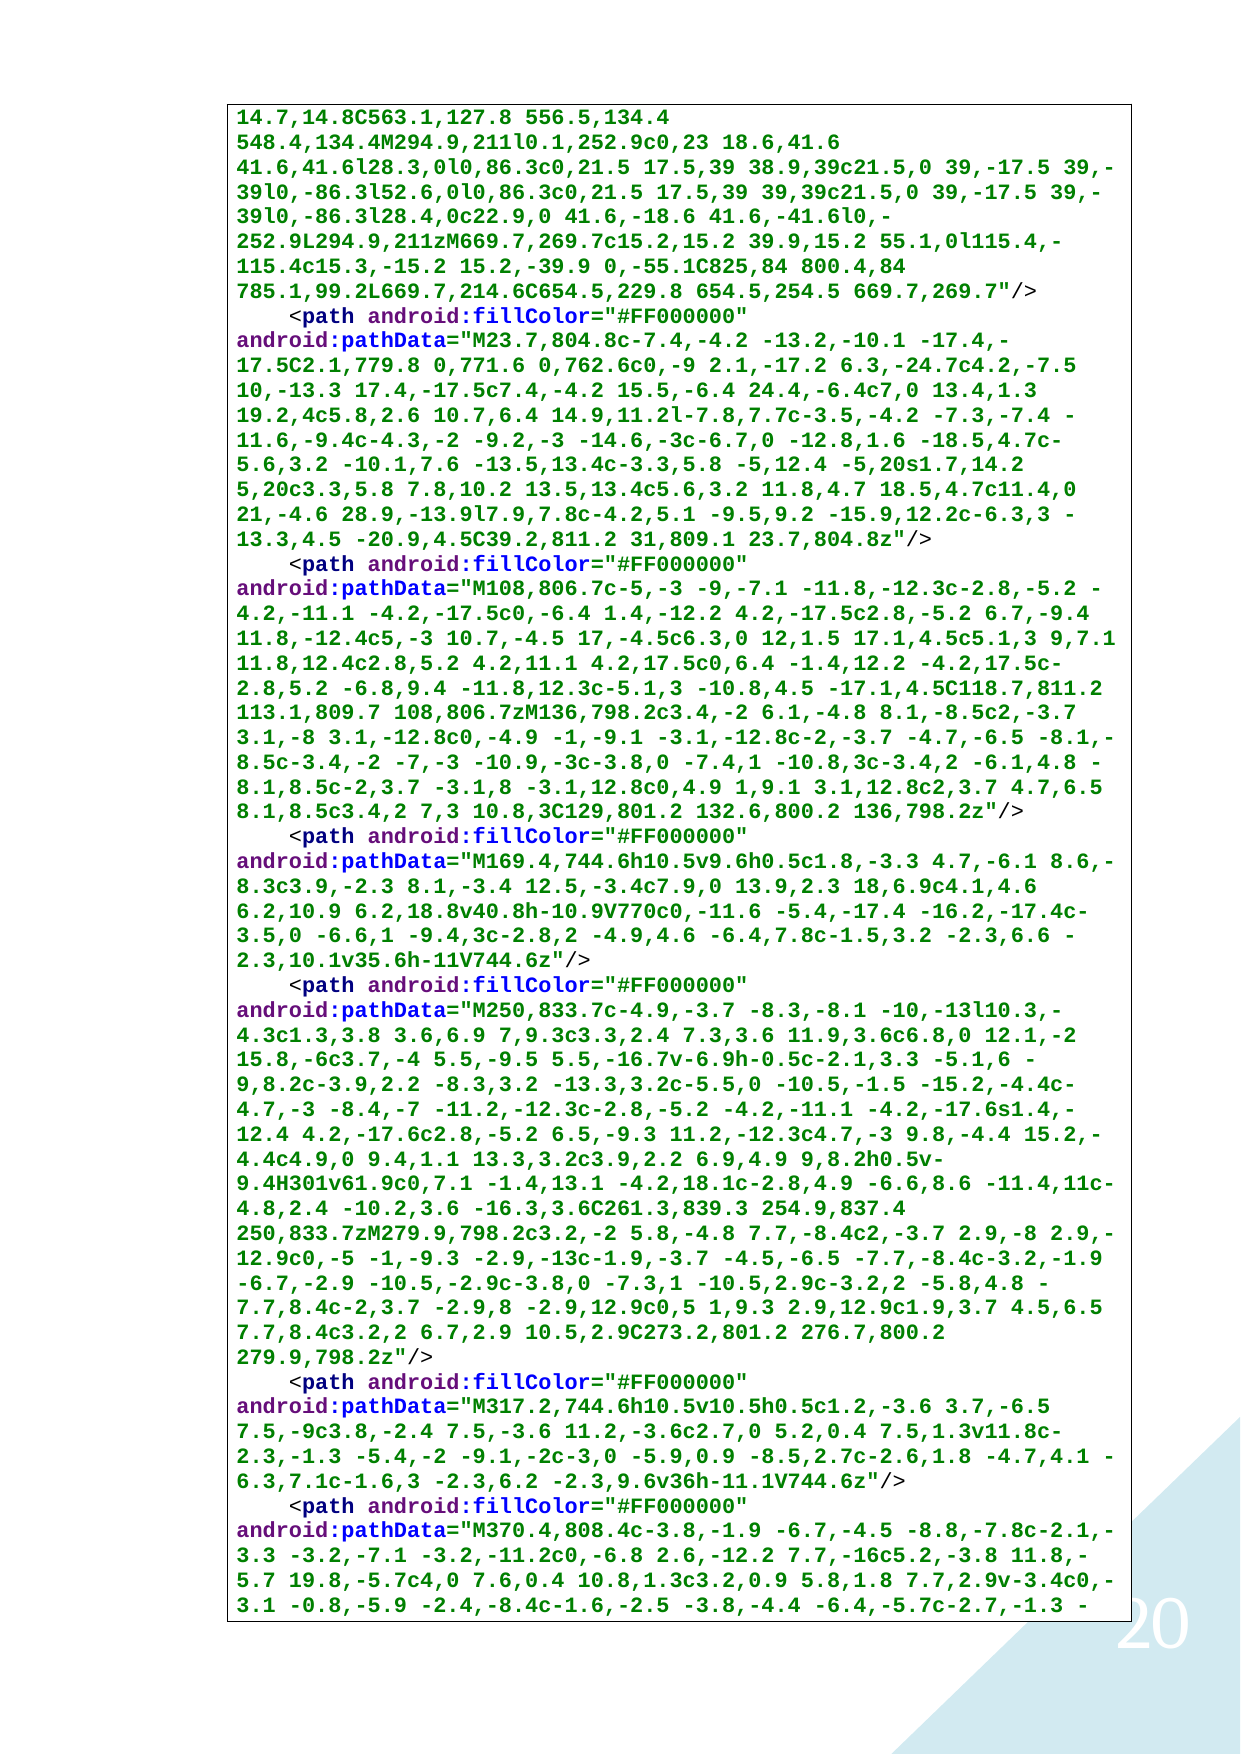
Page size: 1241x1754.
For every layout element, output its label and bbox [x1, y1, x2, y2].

text [228, 105, 1131, 1621]
